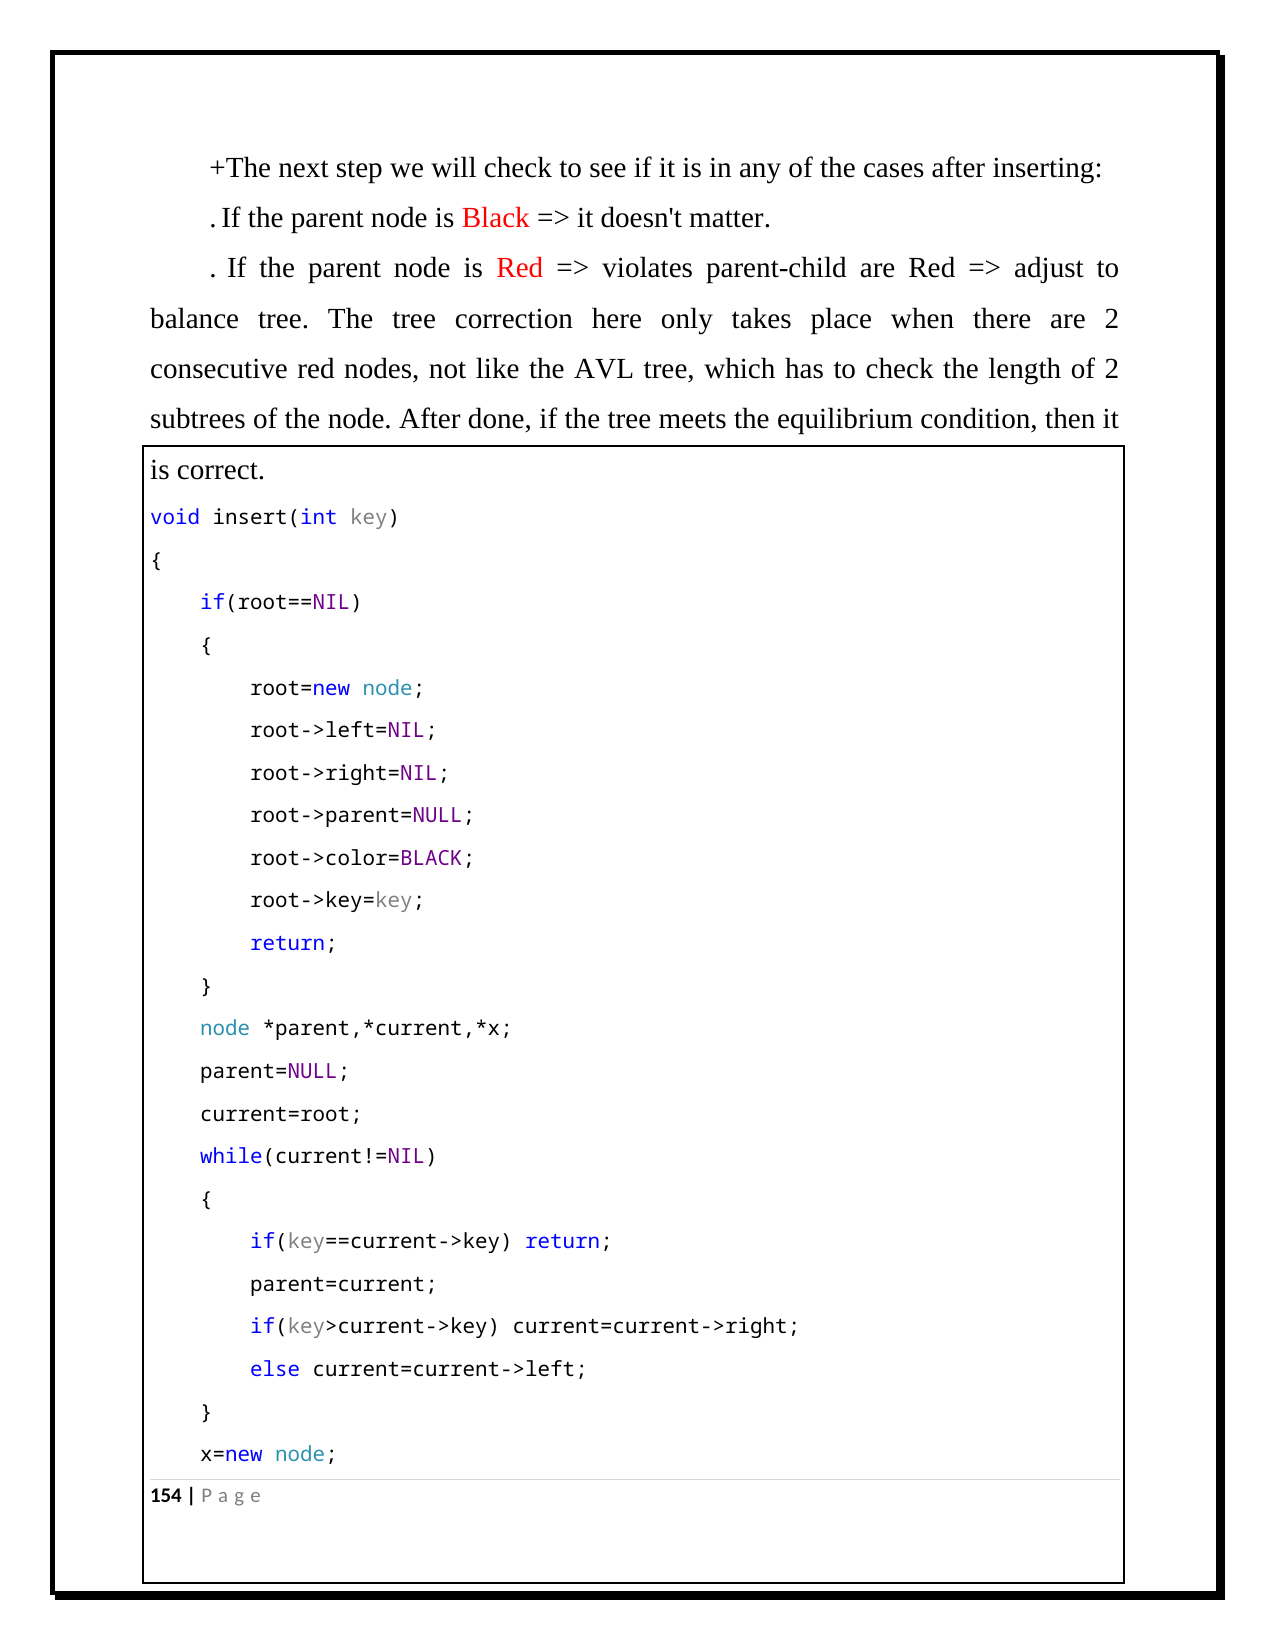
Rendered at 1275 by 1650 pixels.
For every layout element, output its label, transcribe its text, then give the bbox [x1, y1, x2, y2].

text root->color=BLACK; [150, 843, 1120, 871]
text +The next step we will check to see if it is in any of the cases after inserting: [150, 150, 1120, 183]
text parent=NULL; [150, 1056, 1120, 1084]
text root->right=NIL; [150, 758, 1120, 786]
text { [150, 1184, 1120, 1212]
text } [150, 971, 1120, 999]
text { [150, 630, 1120, 658]
text void insert(int key) [150, 502, 1120, 531]
text . If the parent node is Black => it doesn't matter. [150, 200, 1120, 234]
text . If the parent node is Red => violates parent-child are Red => adjust to balance tree. The tree correction here only takes place when there are 2 consecutive red nodes, not like the AVL tree, which has to check the length of 2 subtrees of the node. After done, if the tree meets the equilibrium condition, then it is correct. [150, 447, 1120, 485]
text root->key=key; [150, 886, 1120, 914]
text root=new node; [150, 673, 1120, 701]
text root->parent=NULL; [150, 800, 1120, 829]
text if(key>current->key) current=current->right; [150, 1312, 1120, 1340]
text return; [150, 928, 1120, 957]
text { [150, 545, 1120, 573]
text root->left=NIL; [150, 715, 1120, 744]
text . If the parent node is Red => violates parent-child are Red => adjust to balance tree. The tree correction here only takes place when there are 2 consecutive red nodes, not like the AVL tree, which has to check the length of 2 subtrees of the node. After done, if the tree meets the equilibrium condition, then it is correct. [150, 251, 1120, 445]
text if(key==current->key) return; [150, 1226, 1120, 1255]
text while(current!=NIL) [150, 1141, 1120, 1170]
text x=new node; [150, 1439, 1120, 1468]
text parent=current; [150, 1269, 1120, 1297]
text node *parent,*current,*x; [150, 1013, 1120, 1042]
text if(root==NIL) [150, 587, 1120, 616]
text } [150, 1397, 1120, 1425]
text else current=current->left; [150, 1354, 1120, 1383]
text current=root; [150, 1099, 1120, 1127]
